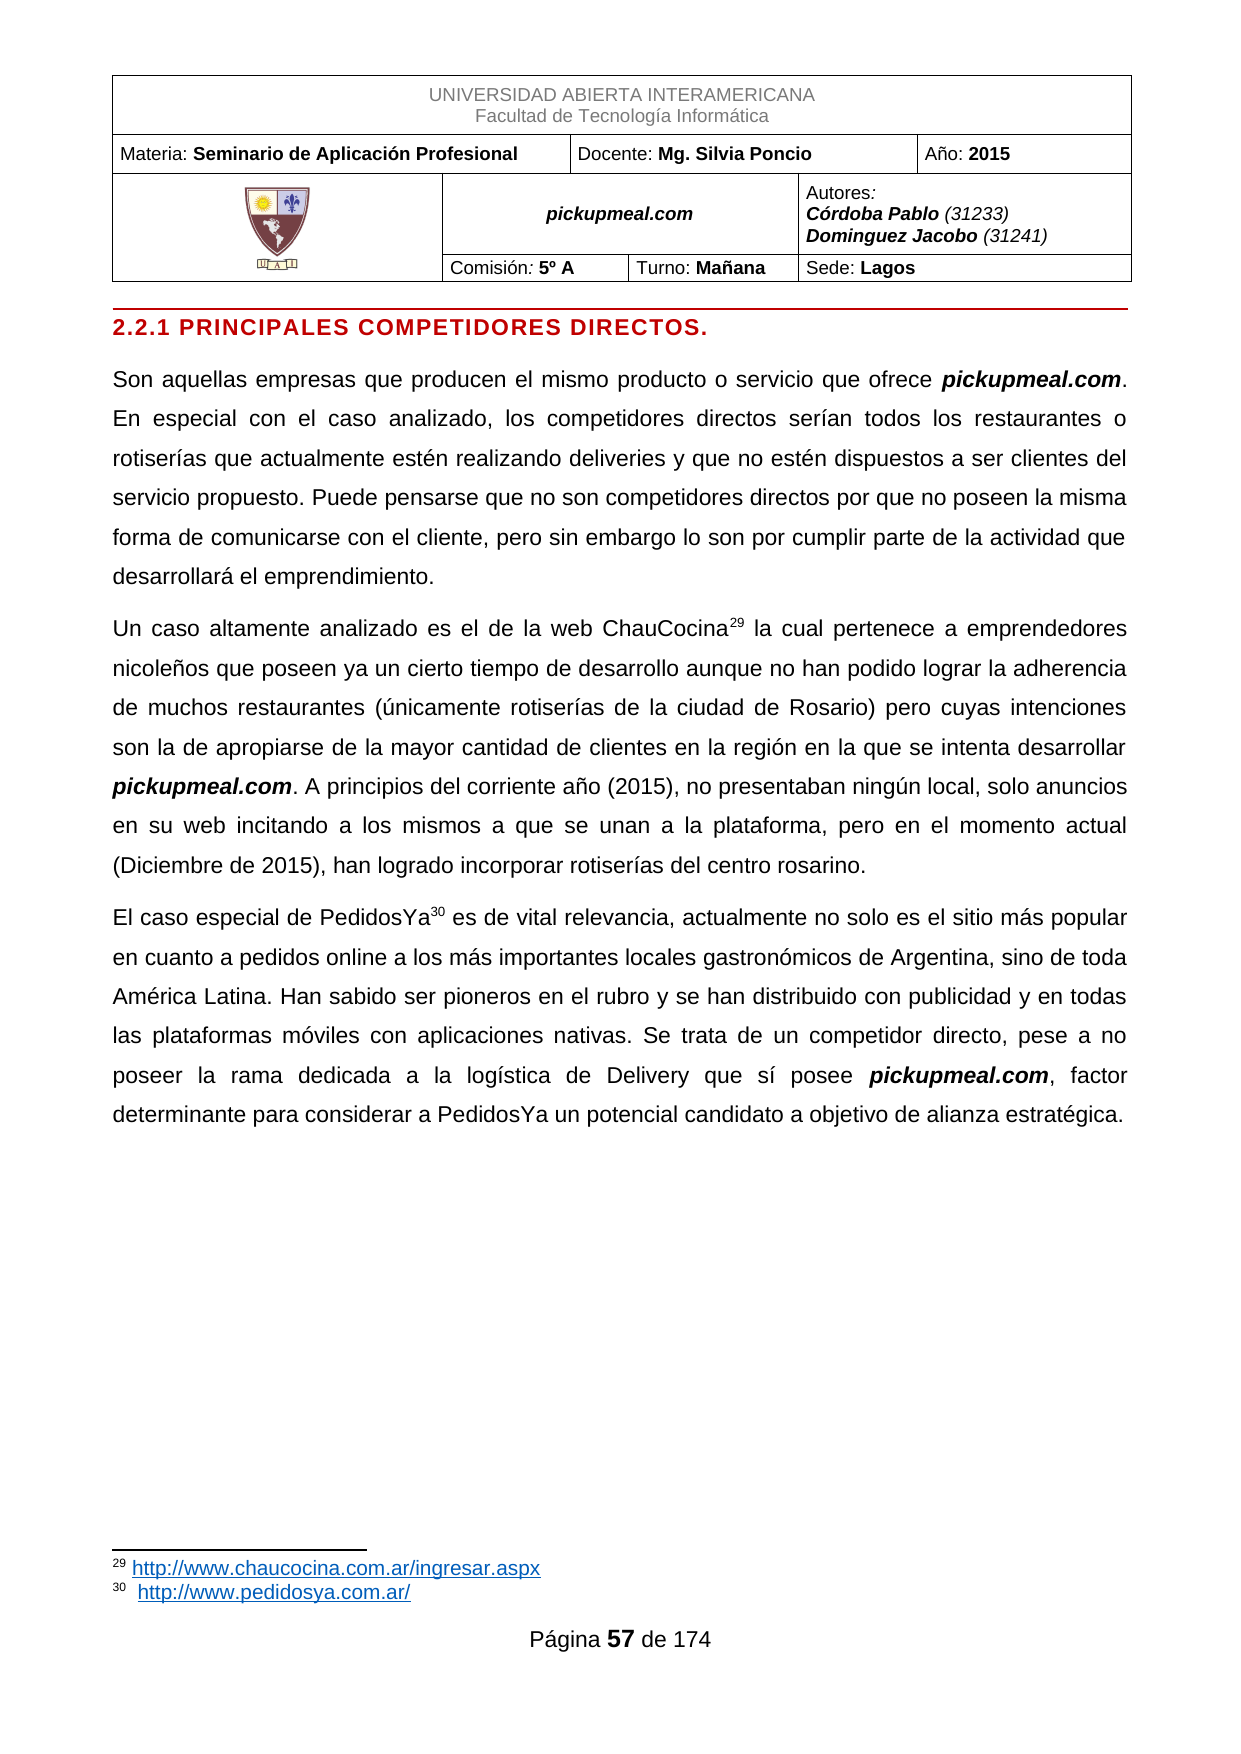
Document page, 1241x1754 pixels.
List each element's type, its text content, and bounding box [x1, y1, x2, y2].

text Son aquellas empresas que producen el mismo producto o servicio que ofrece pickupmeal.com. En especial con el caso analizado, los competidores directos serían todos los restaurantes o rotiserías que actualmente estén realizando deliveries y que no estén dispuestos a ser clientes del servicio propuesto. Puede pensarse que no son competidores directos por que no poseen la misma forma de comunicarse con el cliente, pero sin embargo lo son por cumplir parte de la actividad que desarrollará el emprendimiento. [112, 366, 1128, 589]
subtitle 2.2.1 Principales Competidores Directos. [112, 309, 1128, 340]
text Un caso altamente analizado es el de la web ChauCocina la cual pertenece a emprendedores nicoleños que poseen ya un cierto tiempo de desarrollo aunque no han podido lograr la adherencia de muchos restaurantes (únicamente rotiserías de la ciudad de Rosario) pero cuyas intenciones son la de apropiarse de la mayor cantidad de clientes en la región en la que se intenta desarrollar pickupmeal.com. A principios del corriente año (2015), no presentaban ningún local, solo anuncios en su web incitando a los mismos a que se unan a la plataforma, pero en el momento actual (Diciembre de 2015), han logrado incorporar rotiserías del centro rosarino. [112, 615, 1128, 878]
picture [230, 182, 325, 273]
text El caso especial de PedidosYa es de vital relevancia, actualmente no solo es el sitio más popular en cuanto a pedidos online a los más importantes locales gastronómicos de Argentina, sino de toda América Latina. Han sabido ser pioneros en el rubro y se han distribuido con publicidad y en todas las plataformas móviles con aplicaciones nativas. Se trata de un competidor directo, pese a no poseer la rama dedicada a la logística de Delivery que sí posee pickupmeal.com, factor determinante para considerar a PedidosYa un potencial candidato a objetivo de alianza estratégica. [112, 904, 1128, 1128]
